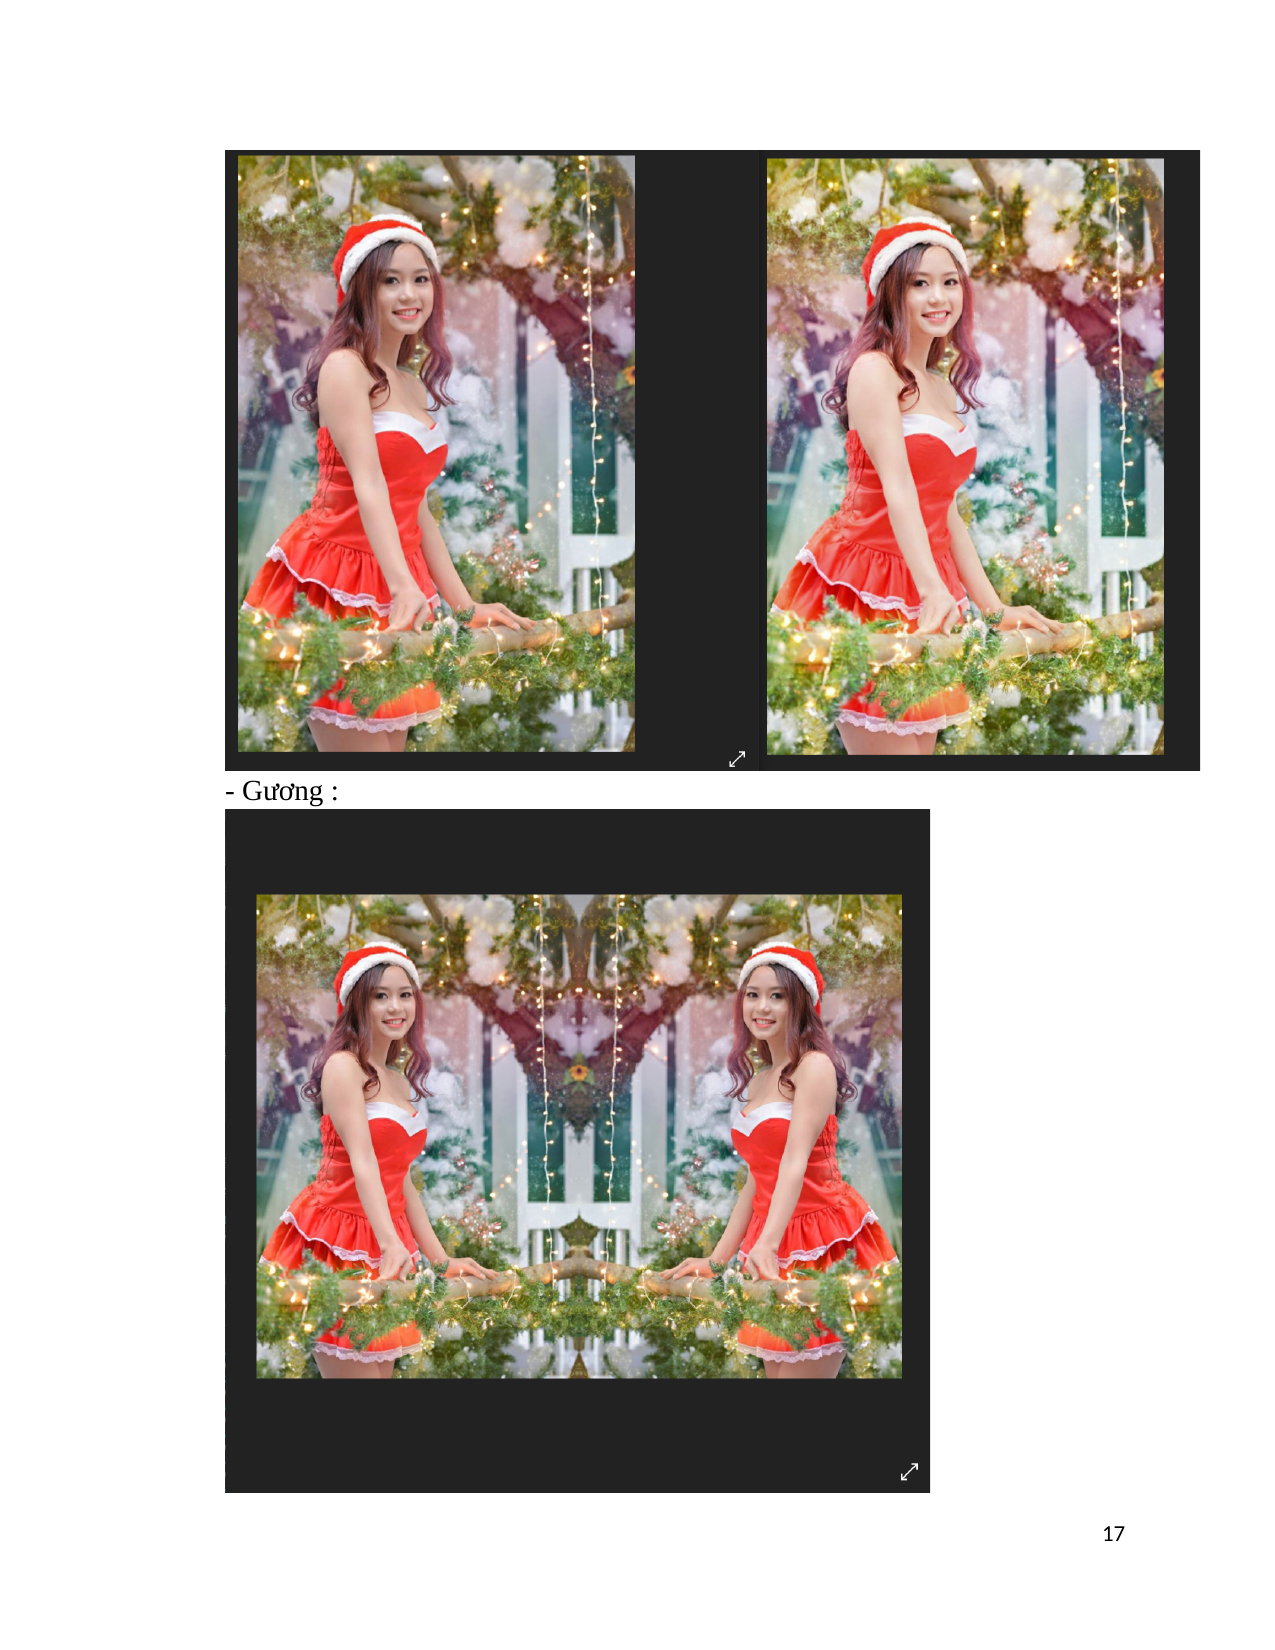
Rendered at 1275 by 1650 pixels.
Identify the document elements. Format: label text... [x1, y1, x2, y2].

picture [225, 150, 1200, 771]
list - Gương : [225, 773, 1125, 806]
picture [225, 809, 930, 1493]
